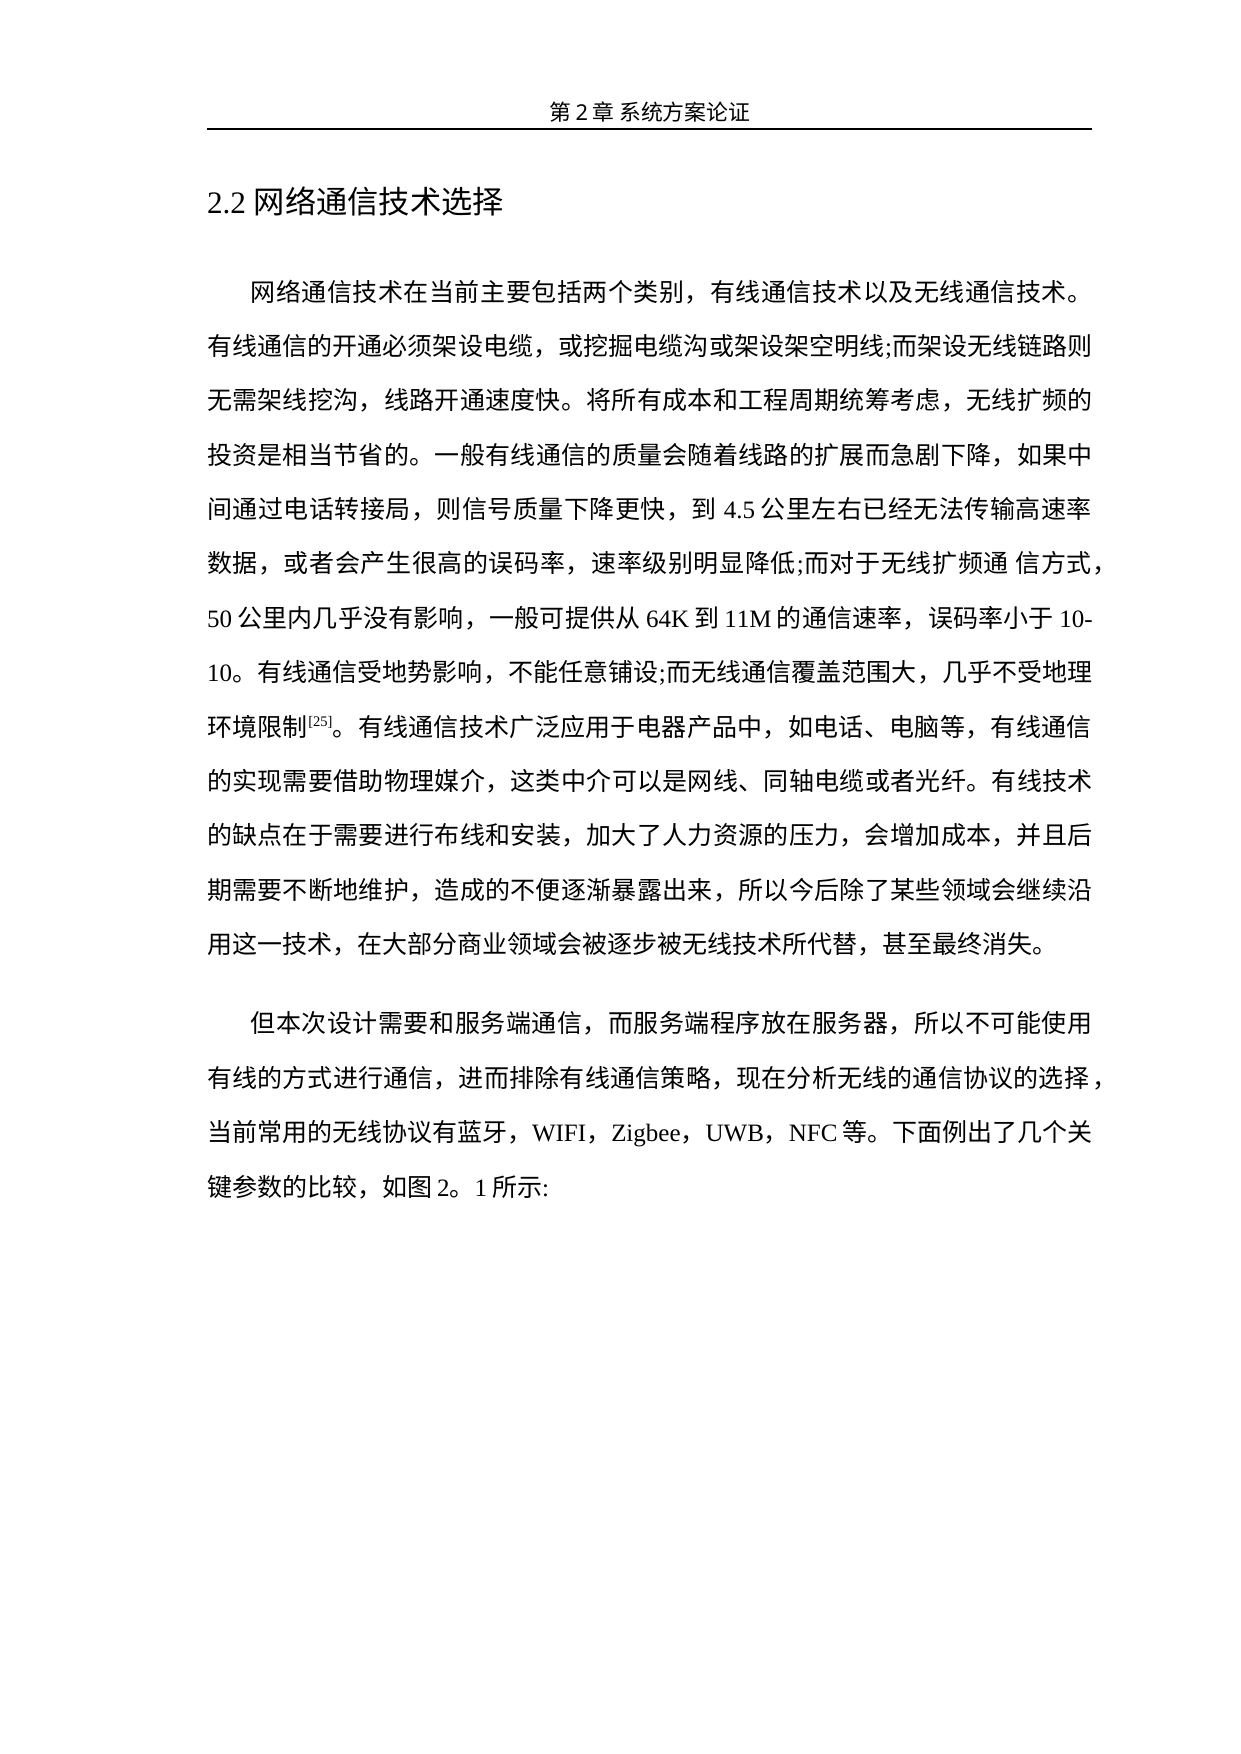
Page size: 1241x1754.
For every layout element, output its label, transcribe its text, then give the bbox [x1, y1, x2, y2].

text 但本次设计需要和服务端通信，而服务端程序放在服务器，所以不可能使用有线的方式进行通信，进而排除有线通信策略，现在分析无线的通信协议的选择，当前常用的无线协议有蓝牙，WIFI，Zigbee，UWB，NFC等。下面例出了几个关键参数的比较，如图2。1所示: [207, 1004, 1092, 1203]
text 网络通信技术在当前主要包括两个类别，有线通信技术以及无线通信技术。有线通信的开通必须架设电缆，或挖掘电缆沟或架设架空明线;而架设无线链路则无需架线挖沟，线路开通速度快。将所有成本和工程周期统筹考虑，无线扩频的投资是相当节省的。一般有线通信的质量会随着线路的扩展而急剧下降，如果中间通过电话转接局，则信号质量下降更快，到4.5公里左右已经无法传输高速率数据，或者会产生很高的误码率，速率级别明显降低;而对于无线扩频通 信方式，50公里内几乎没有影响，一般可提供从64K到11M的通信速率，误码率小于10-10。有线通信受地势影响，不能任意铺设;而无线通信覆盖范围大，几乎不受地理环境限制[25]。有线通信技术广泛应用于电器产品中，如电话、电脑等，有线通信的实现需要借助物理媒介，这类中介可以是网线、同轴电缆或者光纤。有线技术的缺点在于需要进行布线和安装，加大了人力资源的压力，会增加成本，并且后期需要不断地维护，造成的不便逐渐暴露出来，所以今后除了某些领域会继续沿用这一技术，在大部分商业领域会被逐步被无线技术所代替，甚至最终消失。 [207, 272, 1092, 961]
subtitle 2.2 网络通信技术选择 [207, 177, 1092, 222]
